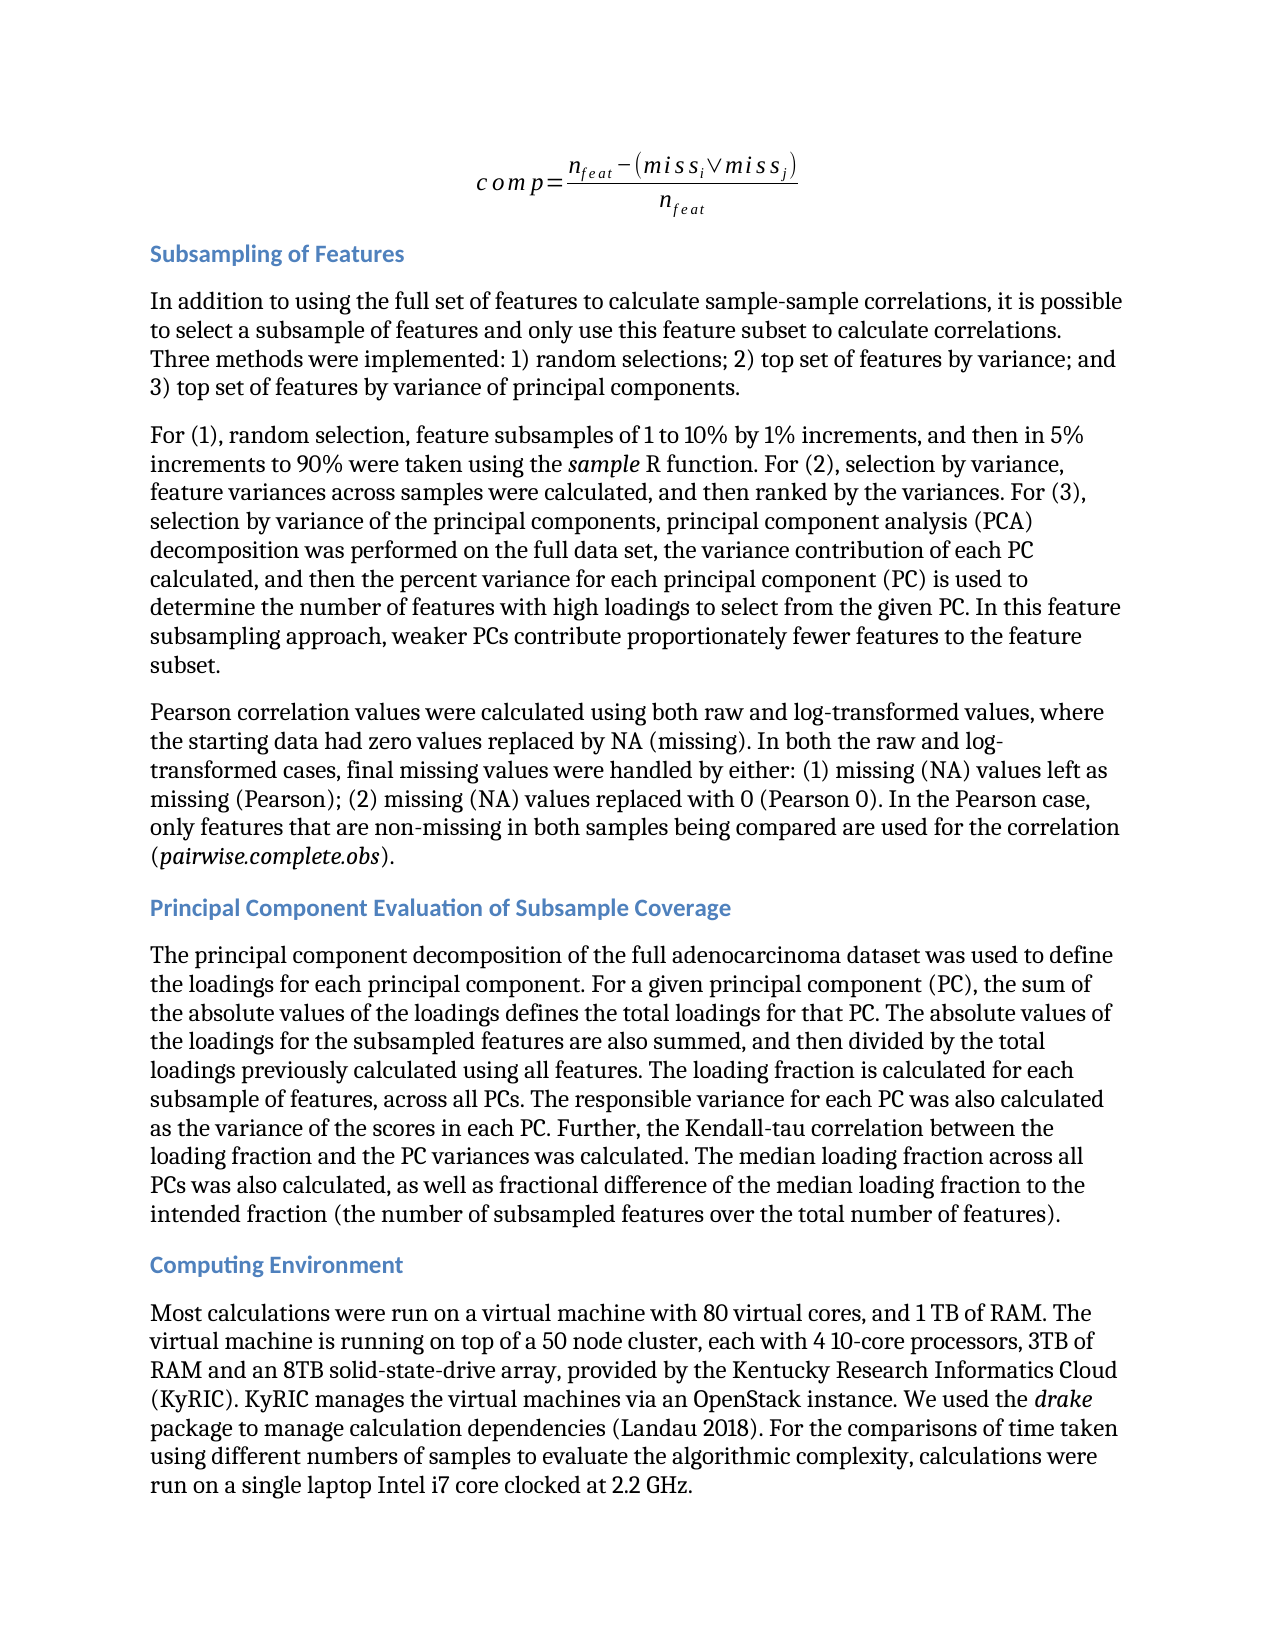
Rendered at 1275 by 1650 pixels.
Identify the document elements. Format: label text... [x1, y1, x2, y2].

subtitle Subsampling of Features [150, 238, 1125, 268]
text Pearson correlation values were calculated using both raw and log-transformed values, where the starting data had zero values replaced by NA (missing). In both the raw and log-transformed cases, final missing values were handled by either: (1) missing (NA) values left as missing (Pearson); (2) missing (NA) values replaced with 0 (Pearson 0). In the Pearson case, only features that are non-missing in both samples being compared are used for the correlation (pairwise.complete.obs). [150, 698, 1125, 871]
subtitle Principal Component Evaluation of Subsample Coverage [150, 892, 1125, 922]
text For (1), random selection, feature subsamples of 1 to 10% by 1% increments, and then in 5% increments to 90% were taken using the sample R function. For (2), selection by variance, feature variances across samples were calculated, and then ranked by the variances. For (3), selection by variance of the principal components, principal component analysis (PCA) decomposition was performed on the full data set, the variance contribution of each PC calculated, and then the percent variance for each principal component (PC) is used to determine the number of features with high loadings to select from the given PC. In this feature subsampling approach, weaker PCs contribute proportionately fewer features to the feature subset. [150, 421, 1125, 679]
text Most calculations were run on a virtual machine with 80 virtual cores, and 1 TB of RAM. The virtual machine is running on top of a 50 node cluster, each with 4 10-core processors, 3TB of RAM and an 8TB solid-state-drive array, provided by the Kentucky Research Informatics Cloud (KyRIC). KyRIC manages the virtual machines via an OpenStack instance. We used the drake package to manage calculation dependencies (Landau 2018). For the comparisons of time taken using different numbers of samples to evaluate the algorithmic complexity, calculations were run on a single laptop Intel i7 core clocked at 2.2 GHz. [150, 1298, 1125, 1500]
subtitle Computing Environment [150, 1249, 1125, 1280]
text In addition to using the full set of features to calculate sample-sample correlations, it is possible to select a subsample of features and only use this feature subset to calculate correlations. Three methods were implemented: 1) random selections; 2) top set of features by variance; and 3) top set of features by variance of principal components. [150, 287, 1125, 402]
text The principal component decomposition of the full adenocarcinoma dataset was used to define the loadings for each principal component. For a given principal component (PC), the sum of the absolute values of the loadings defines the total loadings for that PC. The absolute values of the loadings for the subsampled features are also summed, and then divided by the total loadings previously calculated using all features. The loading fraction is calculated for each subsample of features, across all PCs. The responsible variance for each PC was also calculated as the variance of the scores in each PC. Further, the Kendall-tau correlation between the loading fraction and the PC variances was calculated. The median loading fraction across all PCs was also calculated, as well as fractional difference of the median loading fraction to the intended fraction (the number of subsampled features over the total number of features). [150, 941, 1125, 1228]
